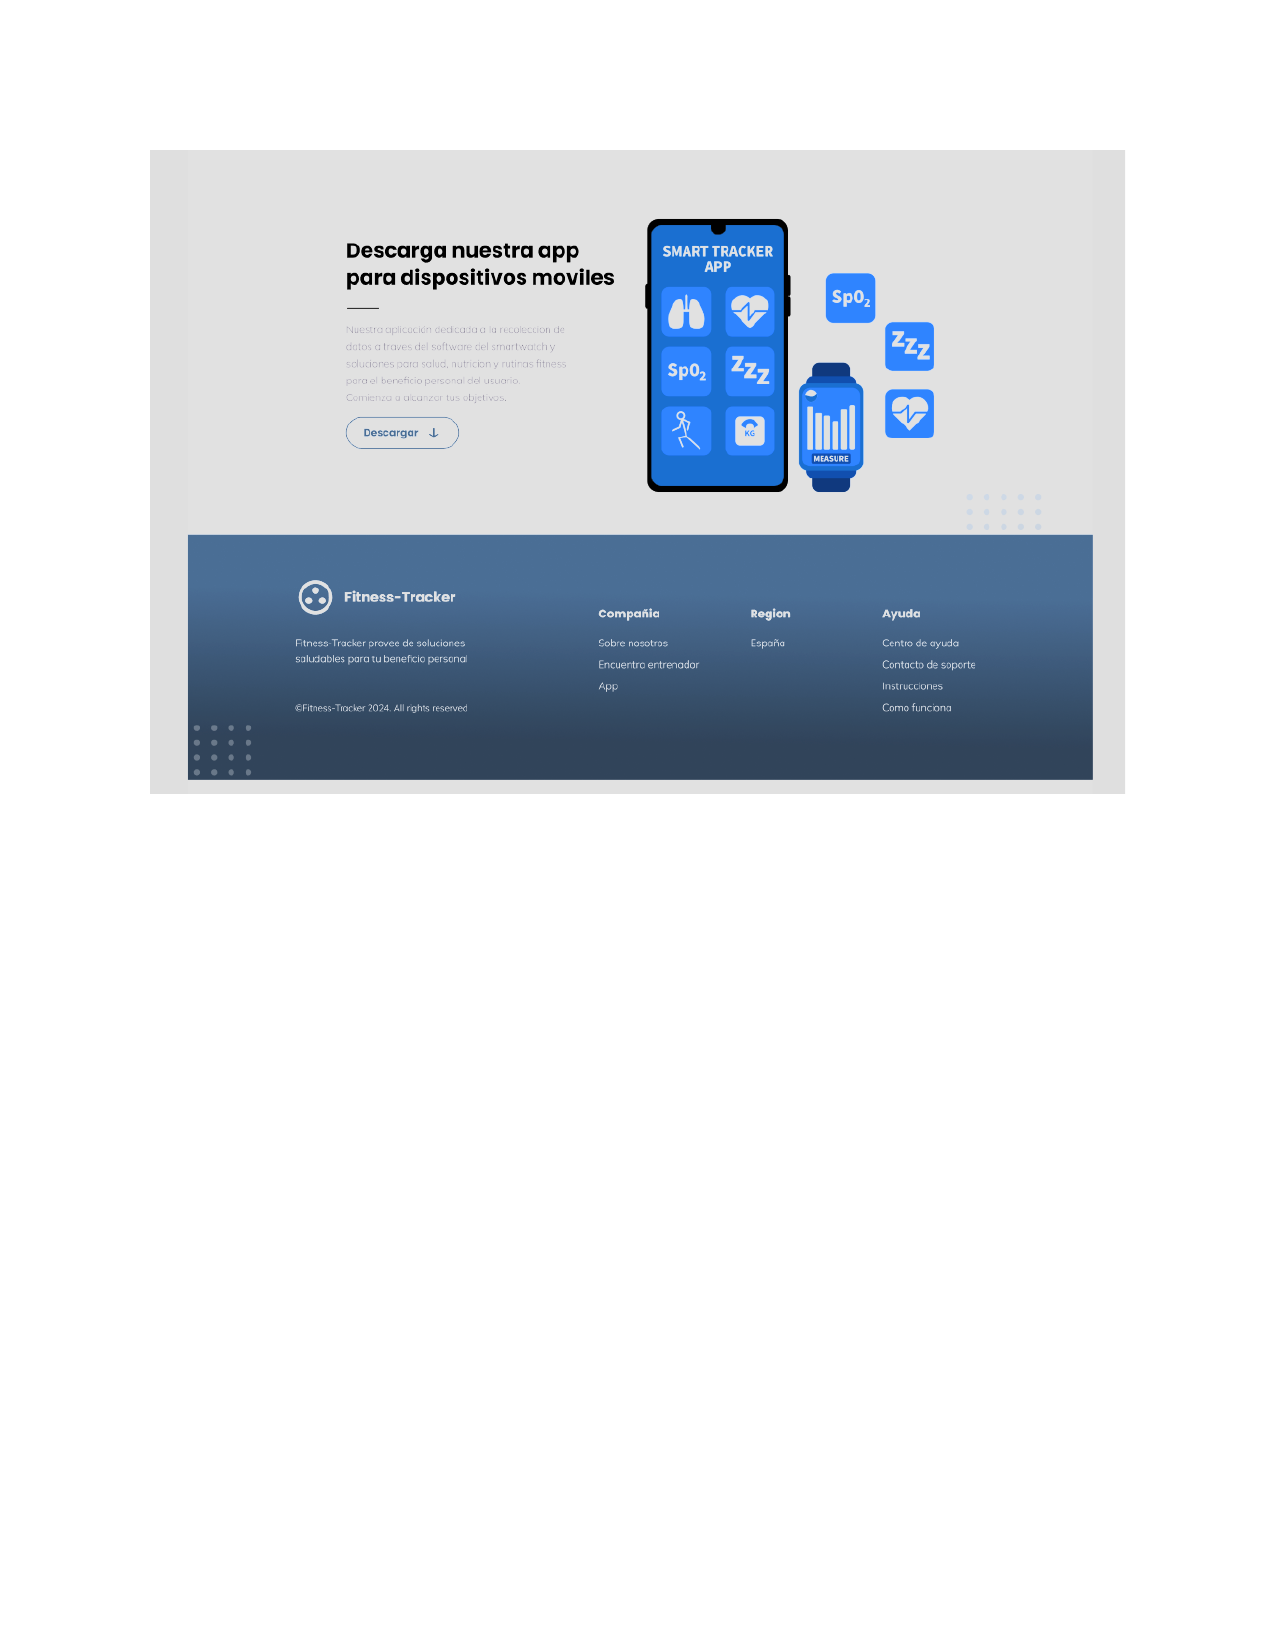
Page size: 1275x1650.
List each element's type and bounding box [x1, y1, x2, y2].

picture [150, 150, 1125, 794]
